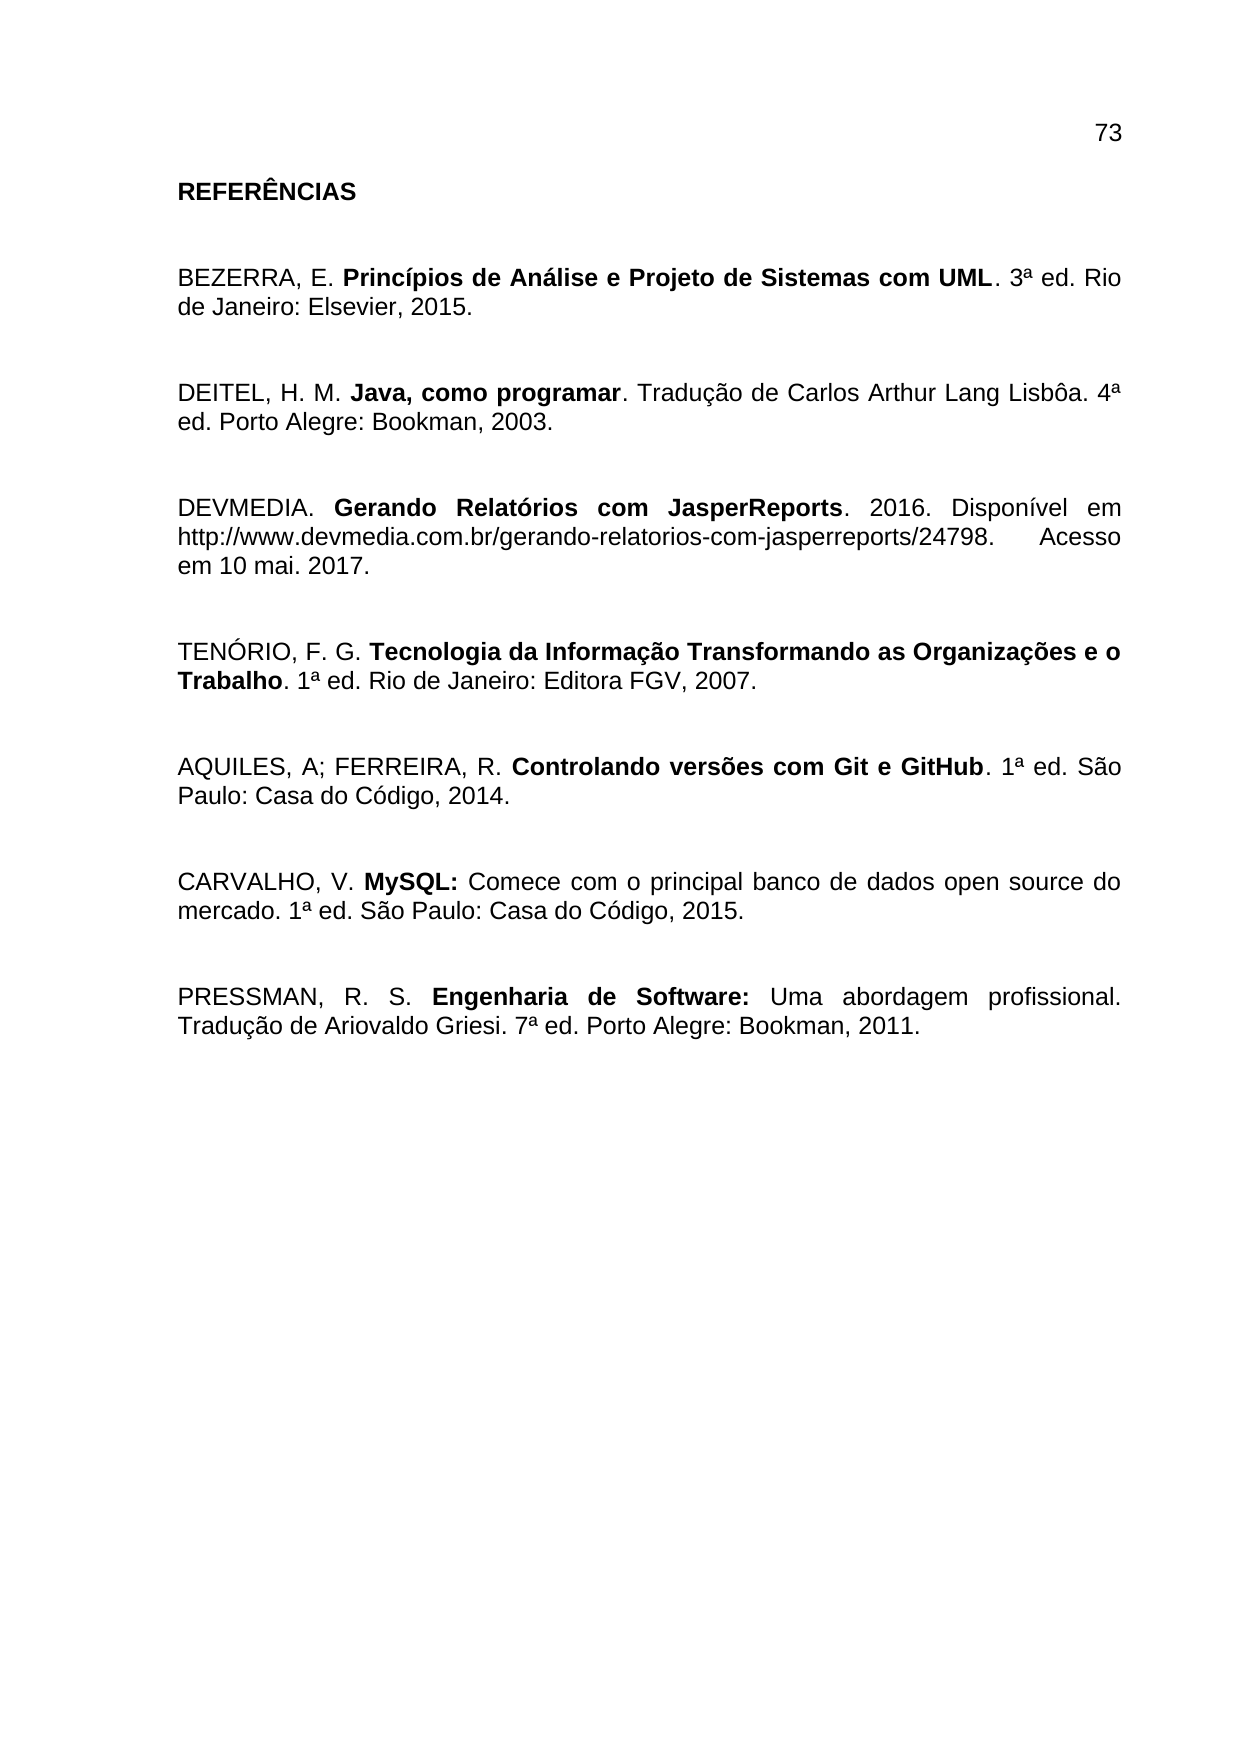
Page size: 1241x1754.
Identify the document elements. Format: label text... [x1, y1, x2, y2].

text PRESSMAN, R. S. Engenharia de Software: Uma abordagem profissional. Tradução de Ariovaldo Griesi. 7ª ed. Porto Alegre: Bookman, 2011. [177, 982, 1122, 1040]
subtitle REFERÊNCIAS [177, 177, 1122, 206]
text CARVALHO, V. MySQL: Comece com o principal banco de dados open source do mercado. 1ª ed. São Paulo: Casa do Código, 2015. [177, 867, 1122, 925]
text BEZERRA, E. Princípios de Análise e Projeto de Sistemas com UML. 3ª ed. Rio de Janeiro: Elsevier, 2015. [177, 263, 1122, 321]
text AQUILES, A; FERREIRA, R. Controlando versões com Git e GitHub. 1ª ed. São Paulo: Casa do Código, 2014. [177, 752, 1122, 810]
text DEVMEDIA. Gerando Relatórios com JasperReports. 2016. Disponível em http://www.devmedia.com.br/gerando-relatorios-com-jasperreports/24798. Acesso em 10 mai. 2017. [177, 493, 1122, 580]
text DEITEL, H. M. Java, como programar. Tradução de Carlos Arthur Lang Lisbôa. 4ª ed. Porto Alegre: Bookman, 2003. [177, 378, 1122, 436]
text TENÓRIO, F. G. Tecnologia da Informação Transformando as Organizações e o Trabalho. 1ª ed. Rio de Janeiro: Editora FGV, 2007. [177, 637, 1122, 695]
